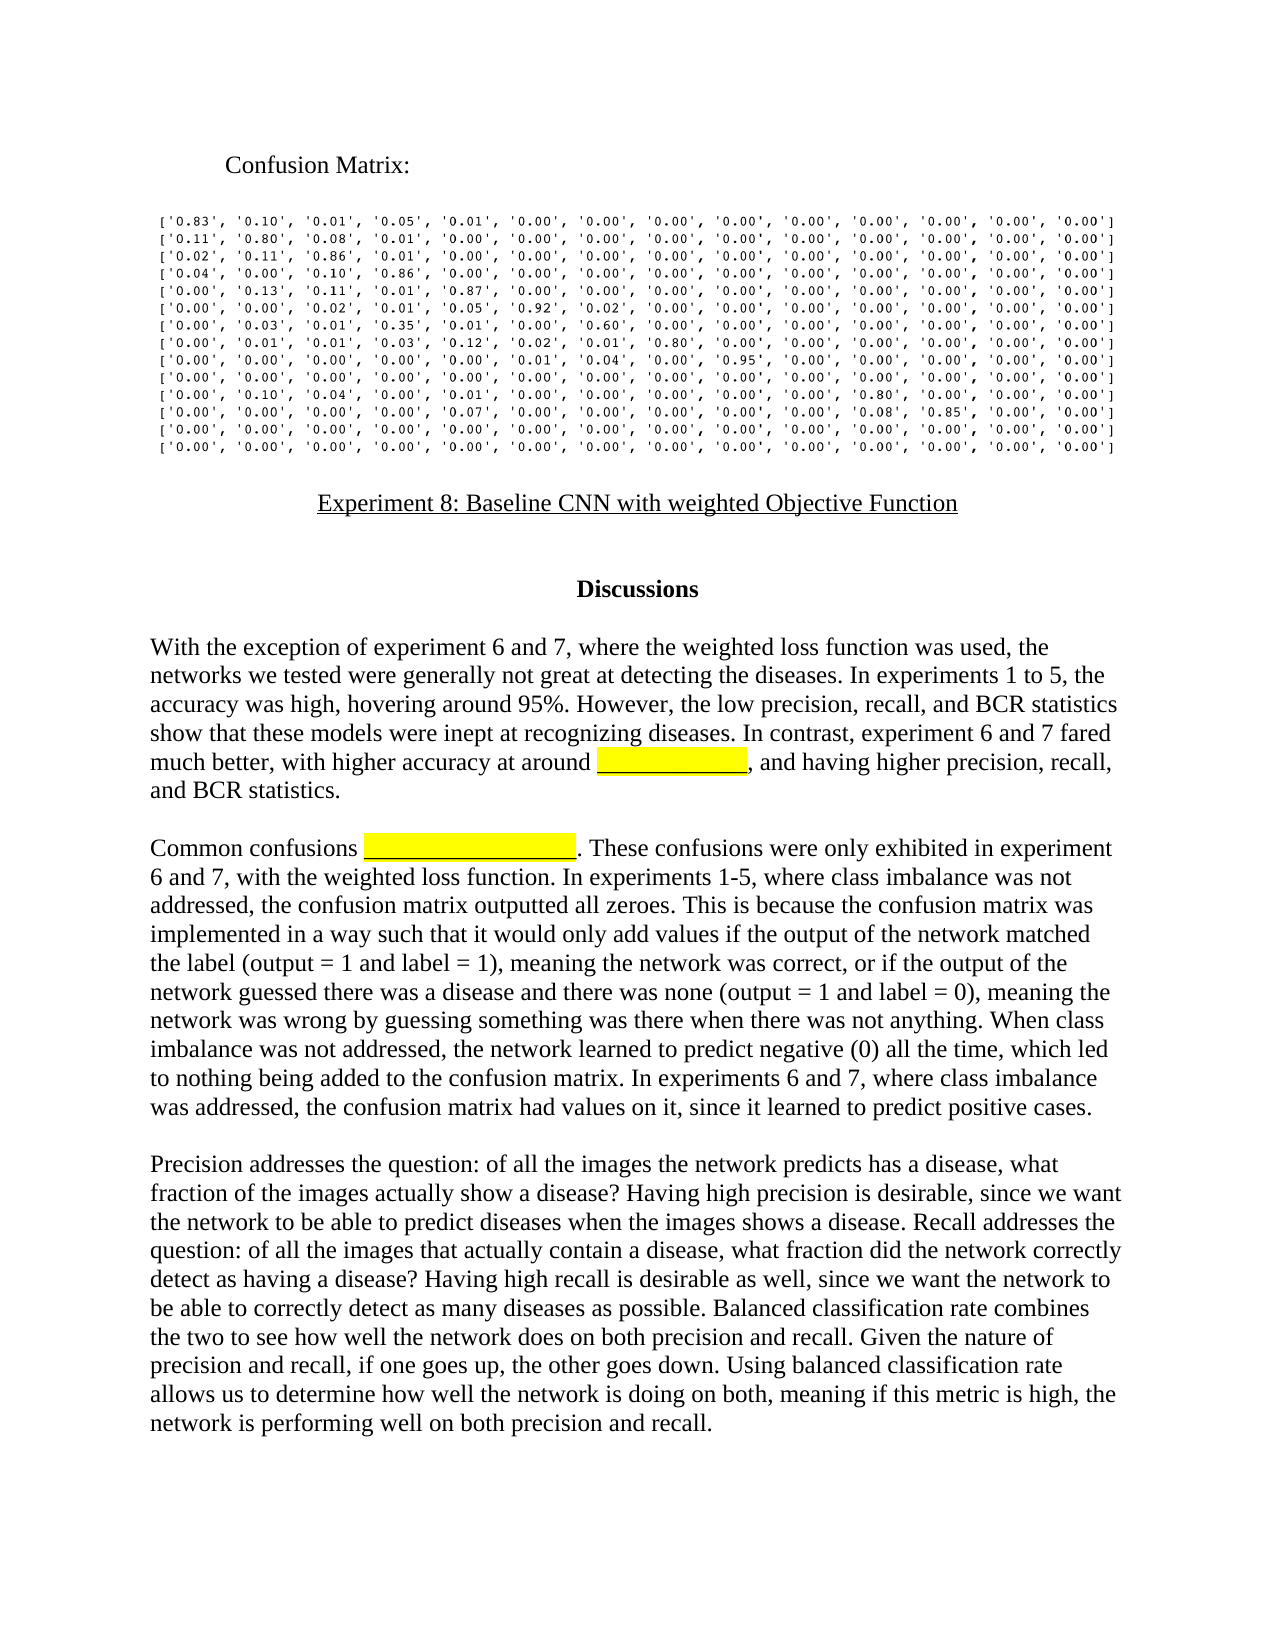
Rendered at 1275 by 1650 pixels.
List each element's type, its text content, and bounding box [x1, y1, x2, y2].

picture [150, 207, 1125, 460]
text Common confusions _________________. These confusions were only exhibited in experiment 6 and 7, with the weighted loss function. In experiments 1-5, where class imbalance was not addressed, the confusion matrix outputted all zeroes. This is because the confusion matrix was implemented in a way such that it would only add values if the output of the network matched the label (output = 1 and label = 1), meaning the network was correct, or if the output of the network guessed there was a disease and there was none (output = 1 and label = 0), meaning the network was wrong by guessing something was there when there was not anything. When class imbalance was not addressed, the network learned to predict negative (0) all the time, which led to nothing being added to the confusion matrix. In experiments 6 and 7, where class imbalance was addressed, the confusion matrix had values on it, since it learned to predict positive cases. [150, 833, 1125, 1121]
text With the exception of experiment 6 and 7, where the weighted loss function was used, the networks we tested were generally not great at detecting the diseases. In experiments 1 to 5, the accuracy was high, hovering around 95%. However, the low precision, recall, and BCR statistics show that these models were inept at recognizing diseases. In contrast, experiment 6 and 7 fared much better, with higher accuracy at around ____________, and having higher precision, recall, and BCR statistics. [150, 632, 1125, 804]
text Experiment 8: Baseline CNN with weighted Objective Function [150, 488, 1125, 517]
text Confusion Matrix: [225, 150, 1125, 179]
text Discussions [150, 574, 1125, 603]
text Precision addresses the question: of all the images the network predicts has a disease, what fraction of the images actually show a disease? Having high precision is desirable, since we want the network to be able to predict diseases when the images shows a disease. Recall addresses the question: of all the images that actually contain a disease, what fraction did the network correctly detect as having a disease? Having high recall is desirable as well, since we want the network to be able to correctly detect as many diseases as possible. Balanced classification rate combines the two to see how well the network does on both precision and recall. Given the nature of precision and recall, if one goes up, the other goes down. Using balanced classification rate allows us to determine how well the network is doing on both, meaning if this metric is high, the network is performing well on both precision and recall. [150, 1149, 1125, 1437]
